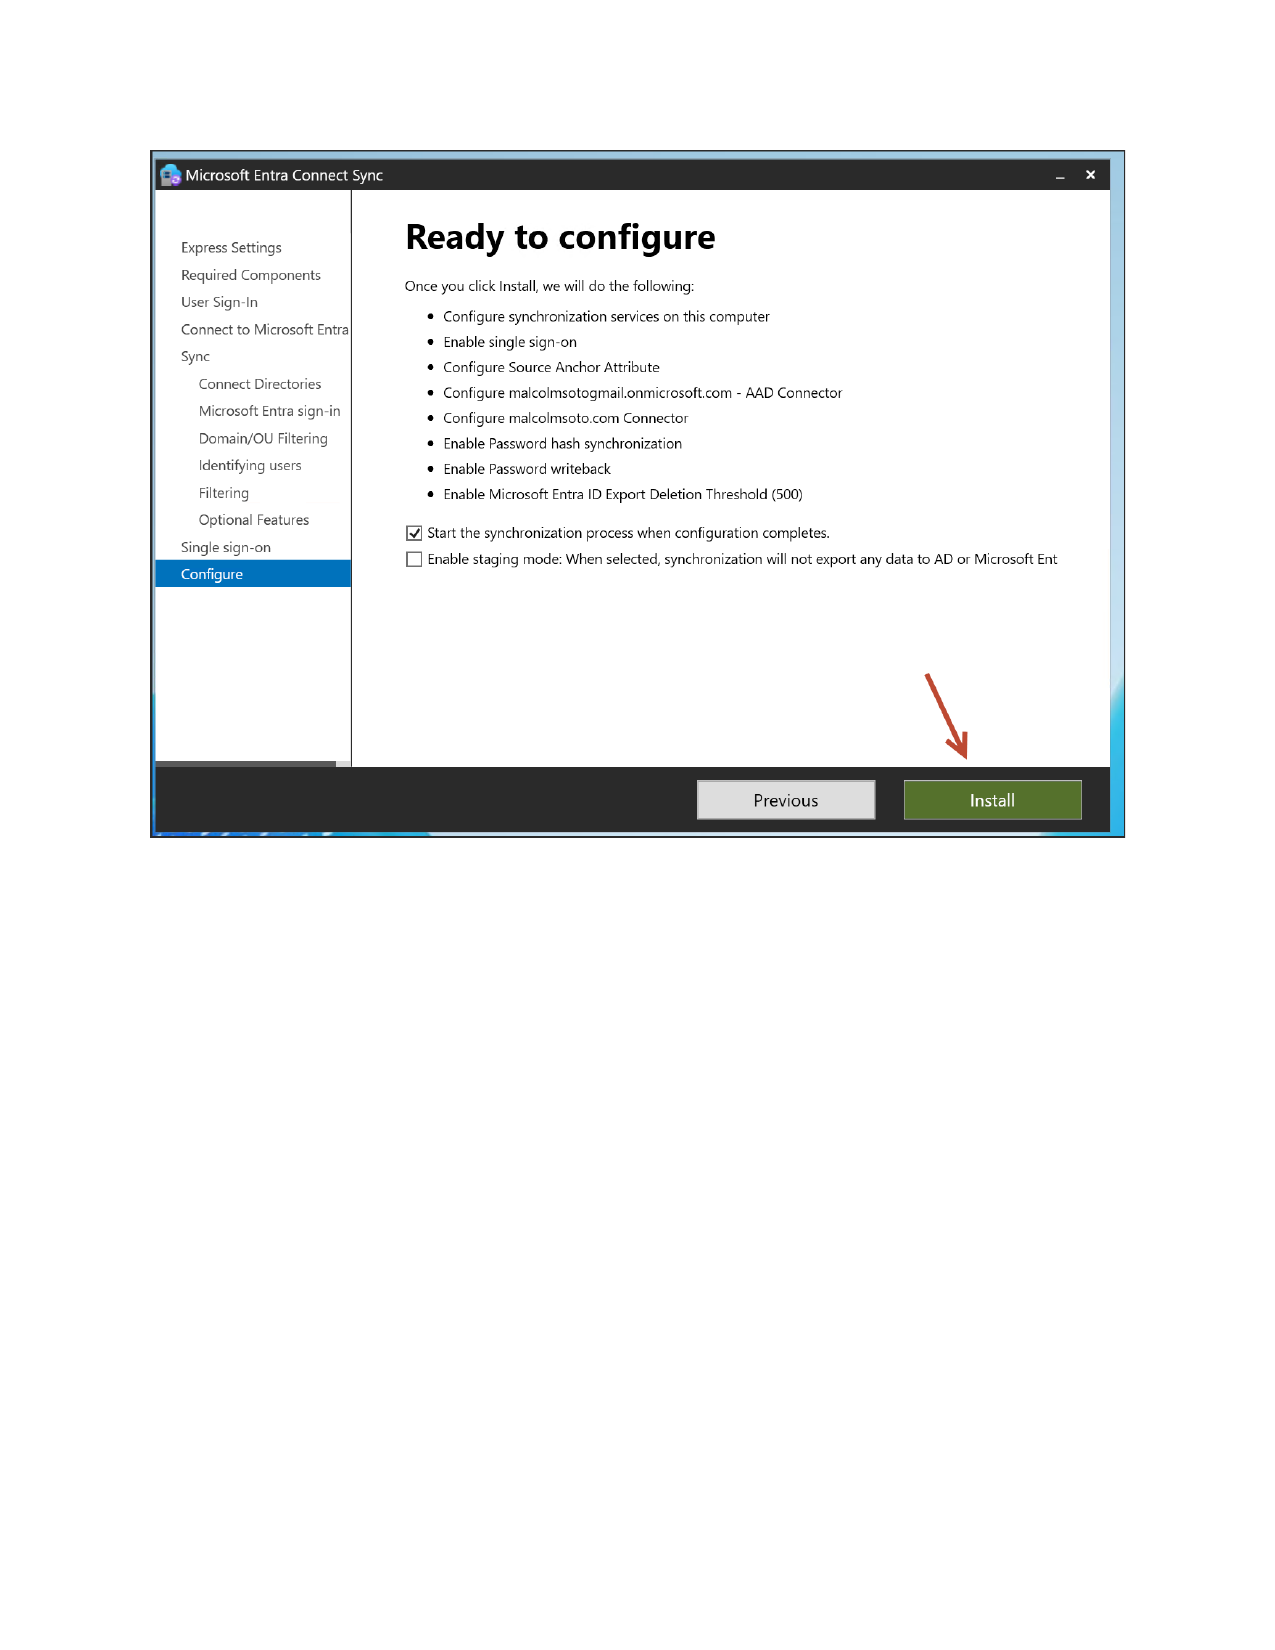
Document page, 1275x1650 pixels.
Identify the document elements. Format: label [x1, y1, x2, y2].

picture [150, 150, 1125, 838]
